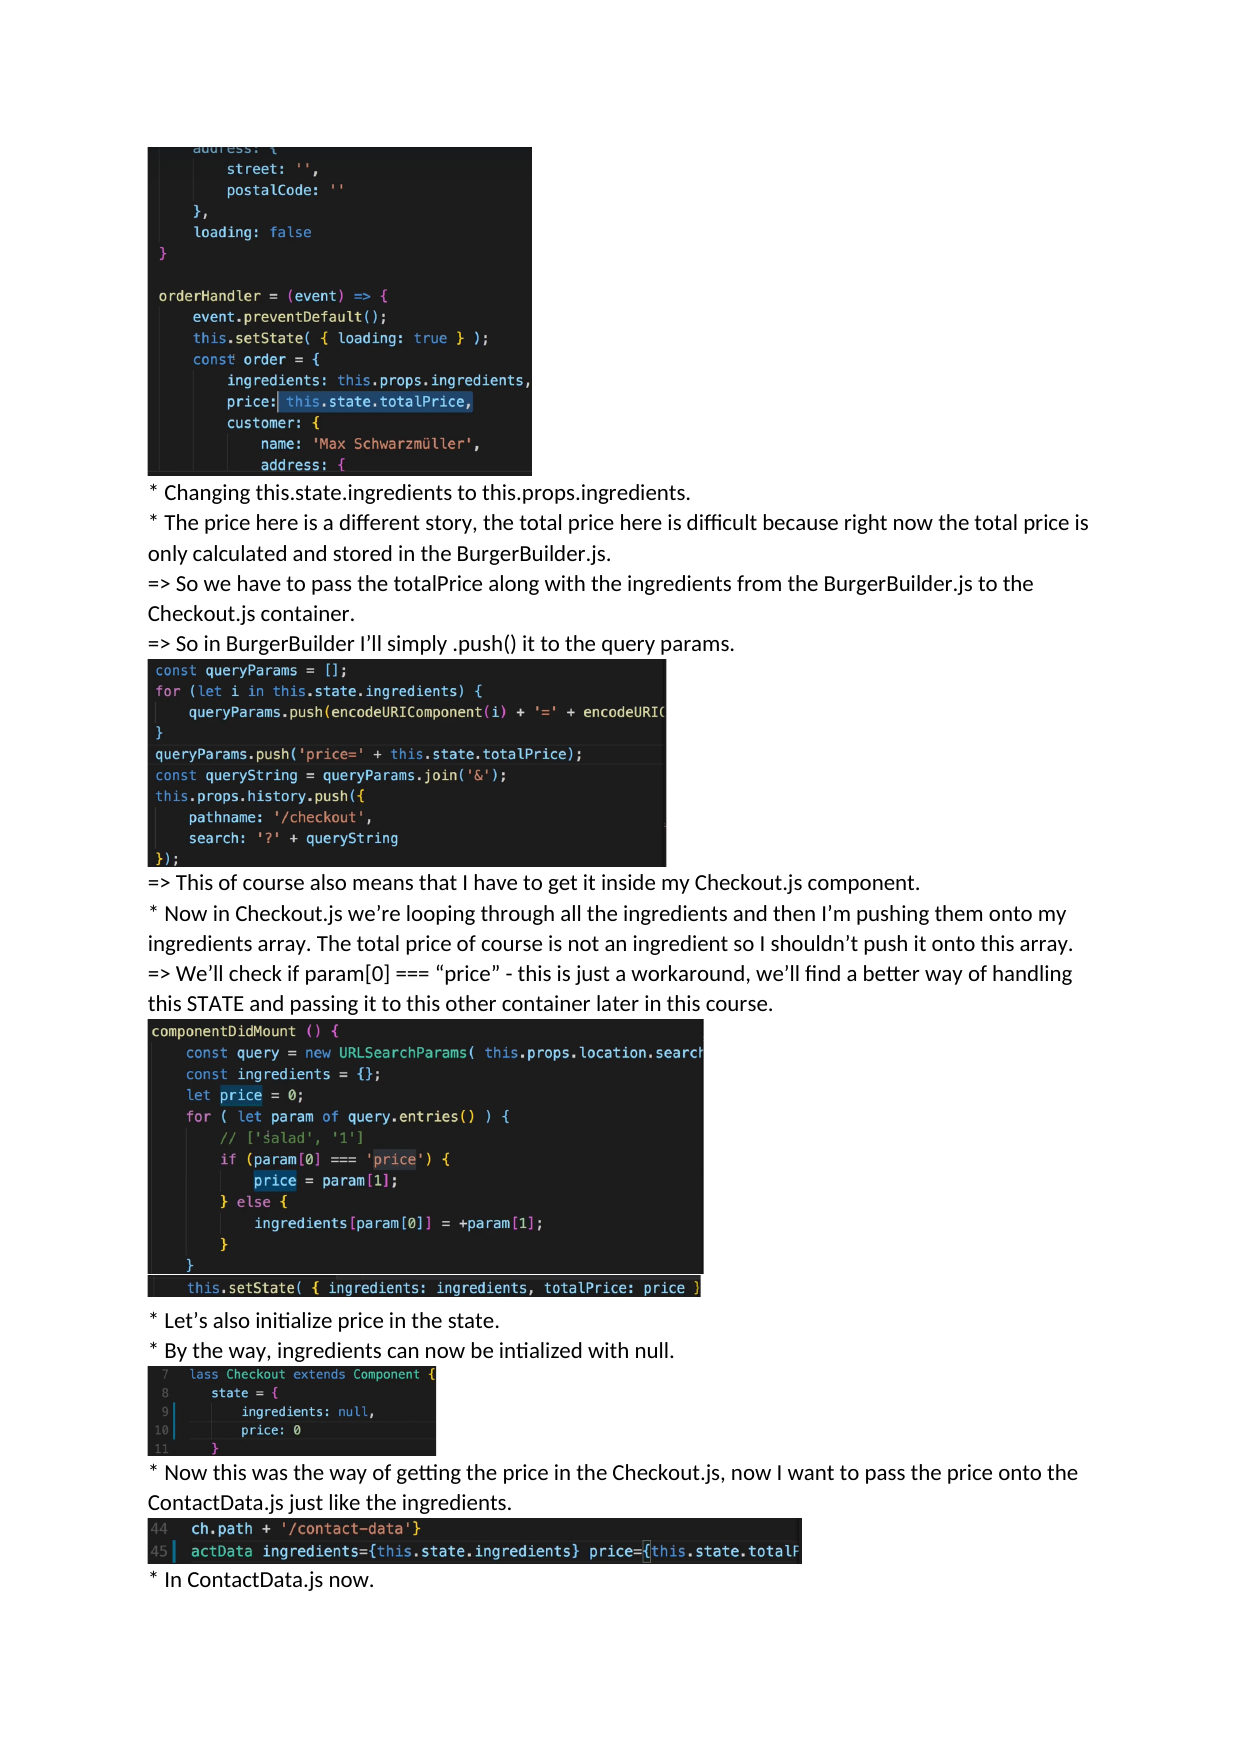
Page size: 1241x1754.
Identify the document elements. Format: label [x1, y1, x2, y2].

picture [147, 1275, 701, 1297]
picture [147, 147, 532, 476]
picture [147, 1019, 704, 1274]
picture [147, 659, 667, 867]
picture [147, 1366, 437, 1456]
picture [147, 1518, 802, 1564]
text [148, 148, 1093, 1594]
